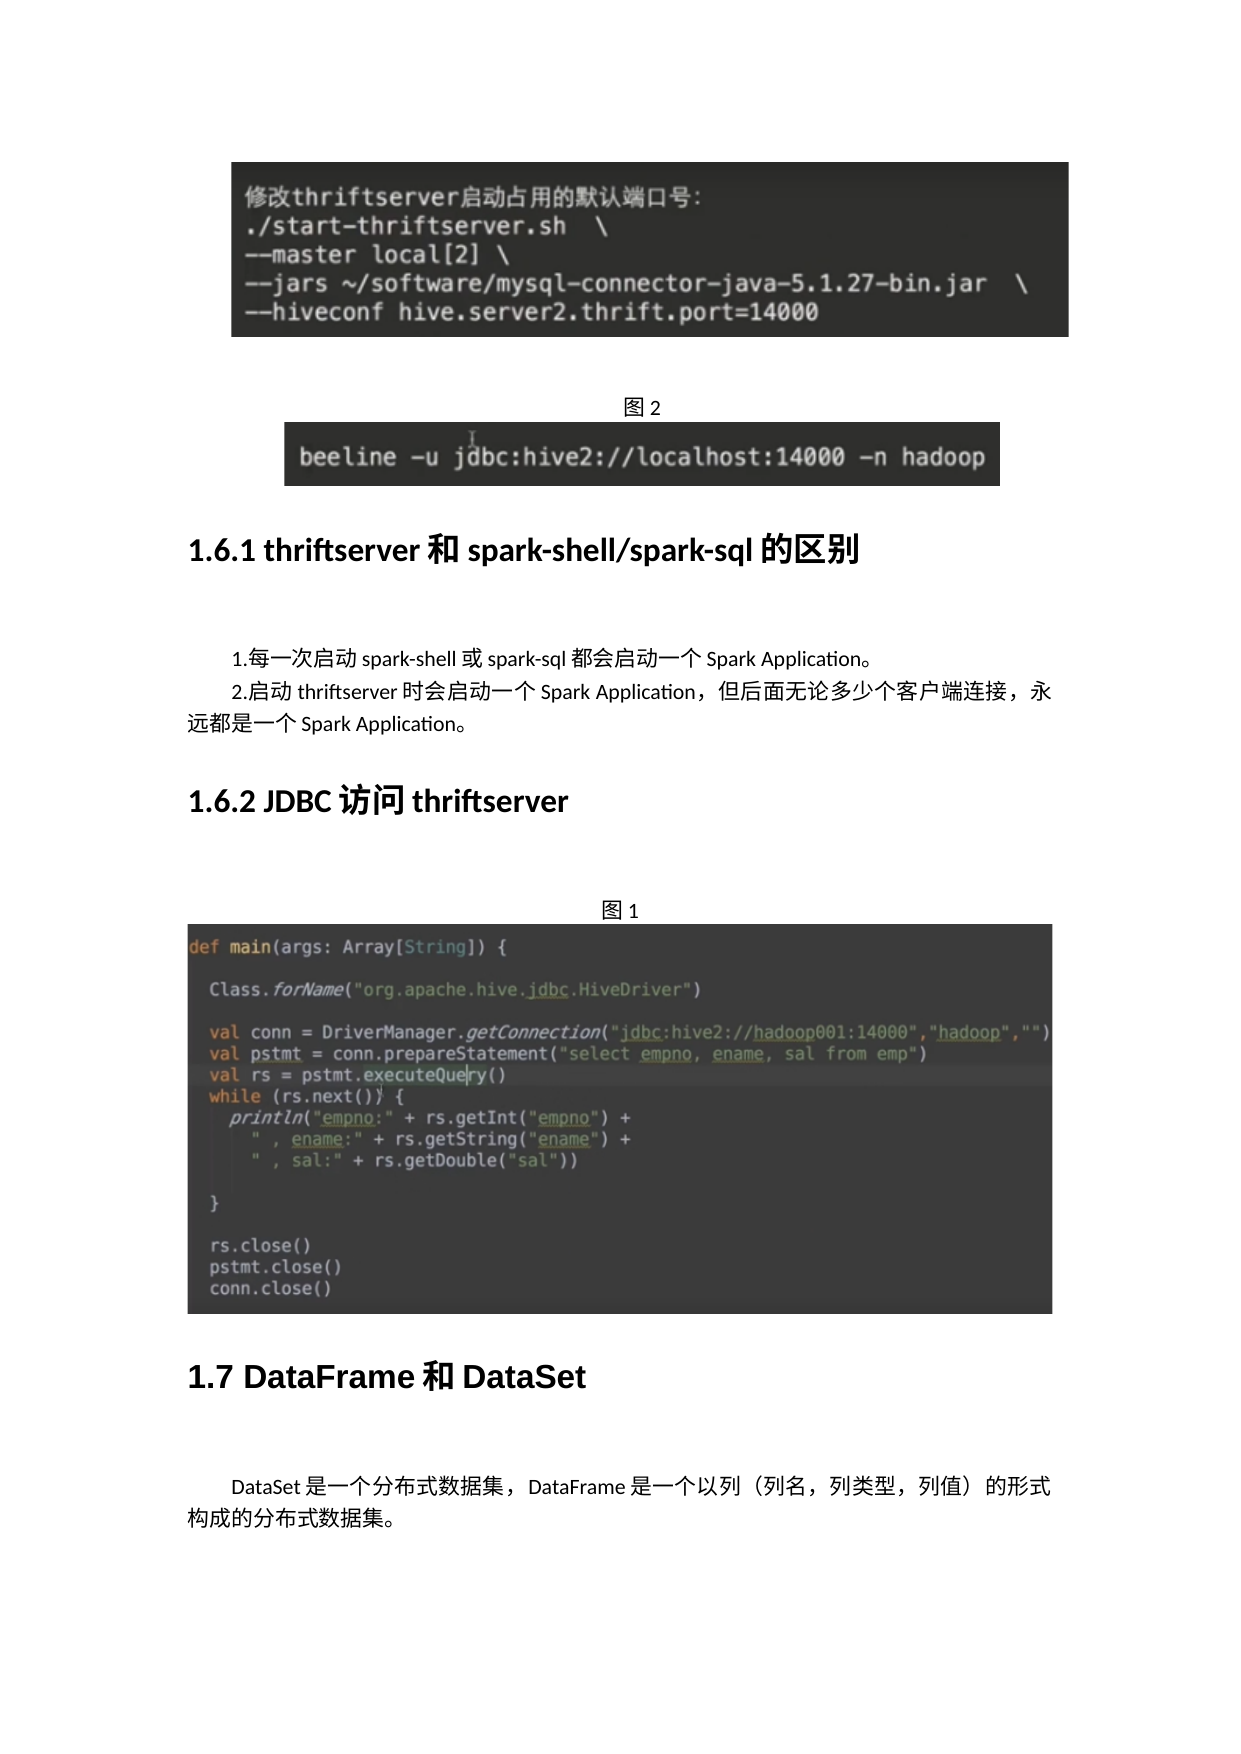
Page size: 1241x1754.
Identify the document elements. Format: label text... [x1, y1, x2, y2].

picture [187, 924, 1053, 1314]
picture [284, 422, 1000, 486]
text 1.每一次启动spark-shell或spark-sql都会启动一个Spark Application。 [187, 641, 1053, 673]
text 2.启动thriftserver时会启动一个Spark Application，但后面无论多少个客户端连接，永远都是一个Spark Application。 [187, 673, 1053, 738]
subtitle 1.6.2 JDBC访问thriftserver [187, 765, 1053, 830]
picture [231, 162, 1069, 337]
subtitle 1.7 DataFrame和DataSet [187, 1342, 1053, 1407]
text 图1 [187, 892, 1053, 924]
text 图2 [187, 389, 1053, 422]
subtitle 1.6.1 thriftserver和spark-shell/spark-sql的区别 [187, 514, 1053, 579]
text DataSet是一个分布式数据集，DataFrame是一个以列（列名，列类型，列值）的形式构成的分布式数据集。 [187, 1468, 1053, 1533]
